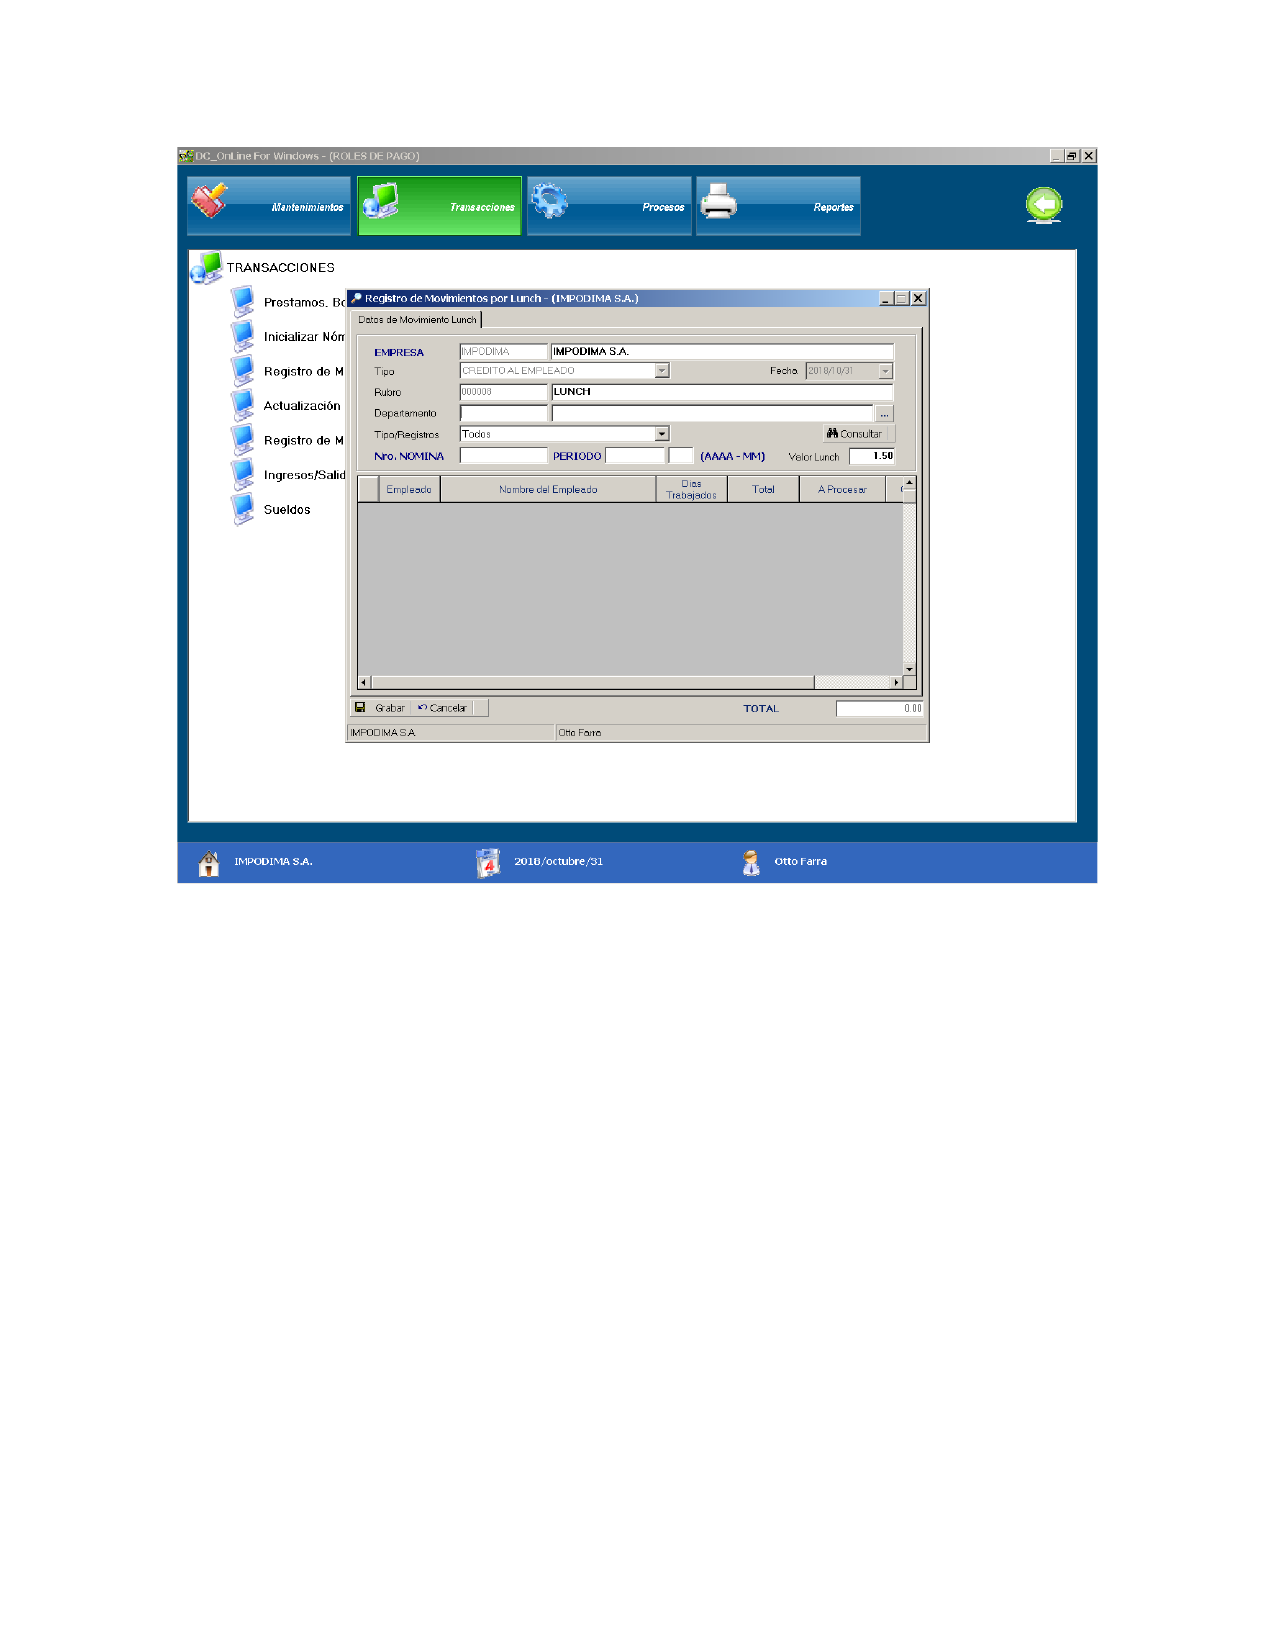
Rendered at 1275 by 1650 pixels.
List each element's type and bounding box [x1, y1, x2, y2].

picture [177, 147, 1098, 884]
